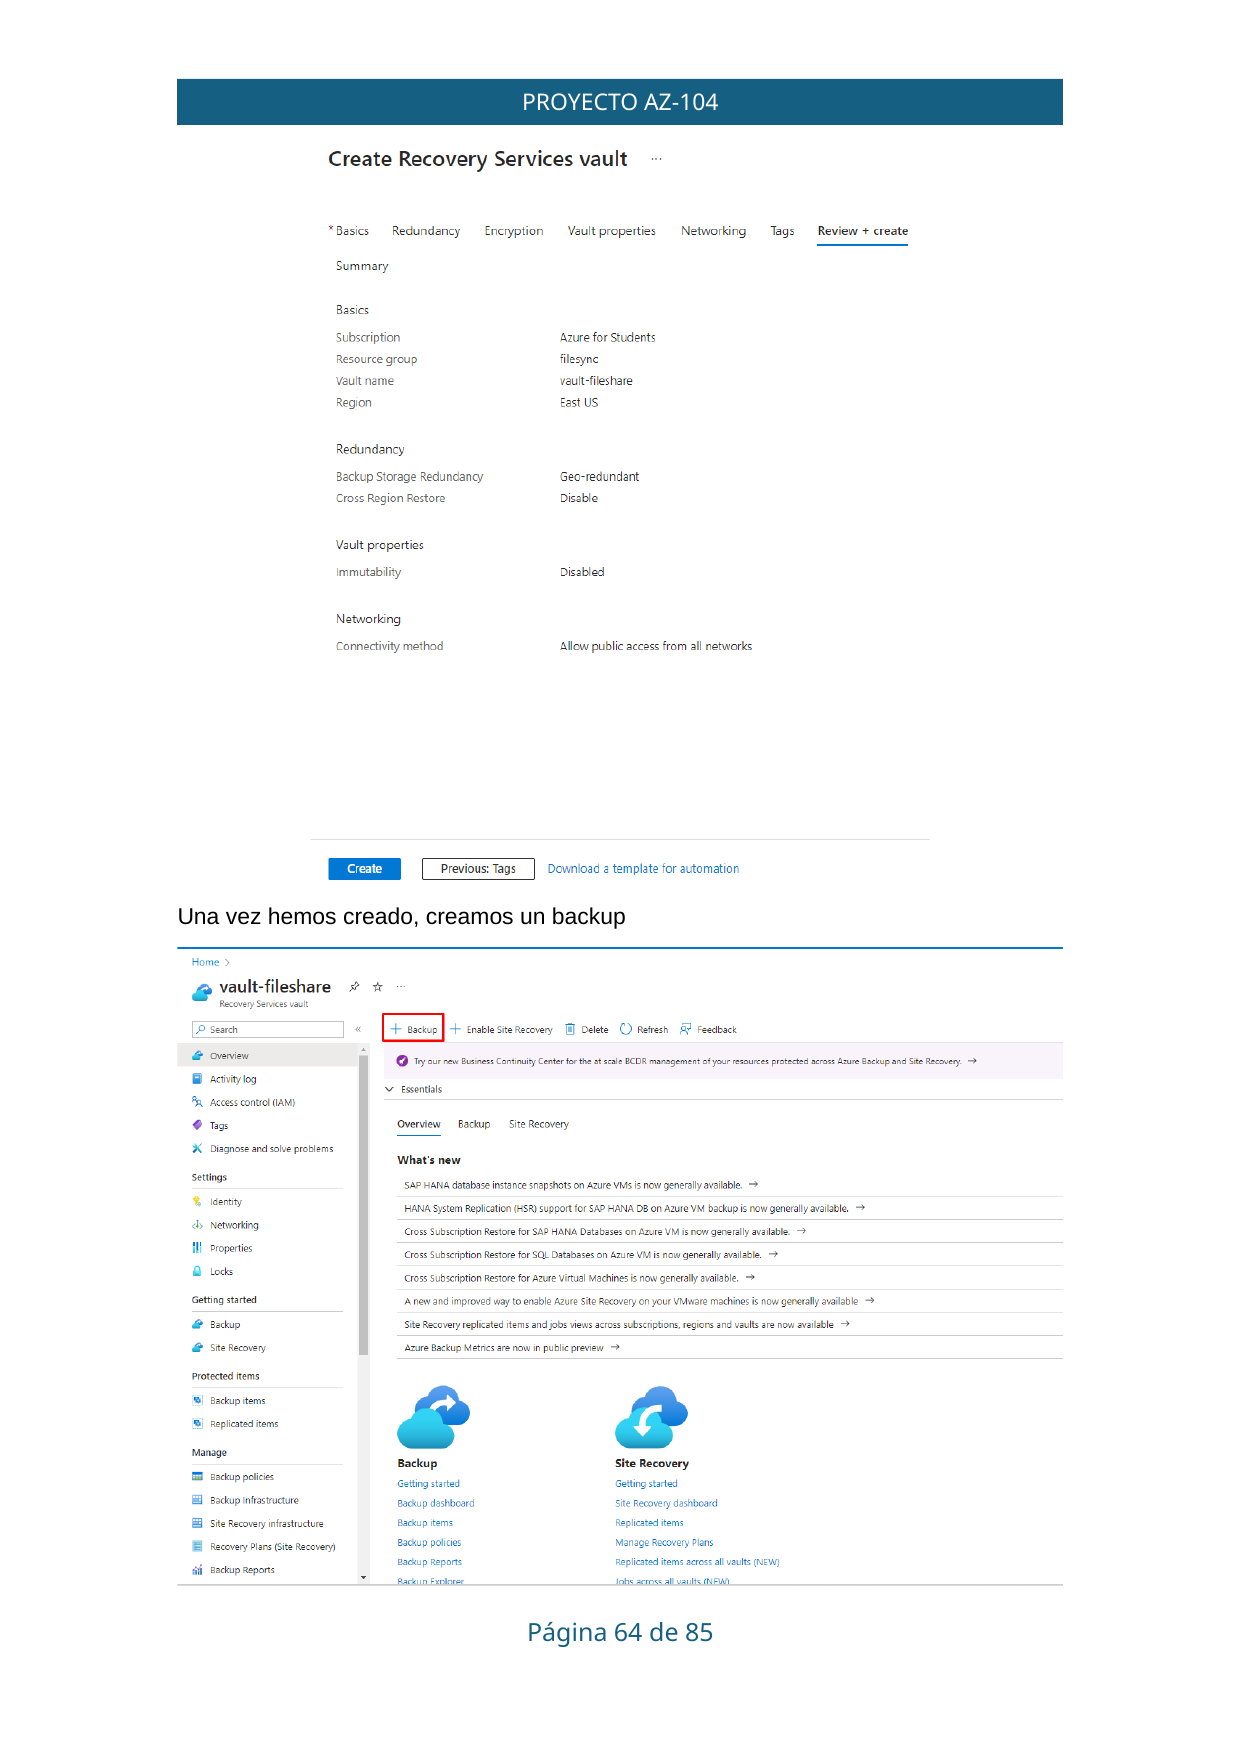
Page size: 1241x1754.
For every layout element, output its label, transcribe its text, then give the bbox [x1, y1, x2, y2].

text Una vez hemos creado, creamos un backup [177, 903, 1063, 929]
picture [310, 147, 930, 884]
picture [177, 947, 1063, 1586]
